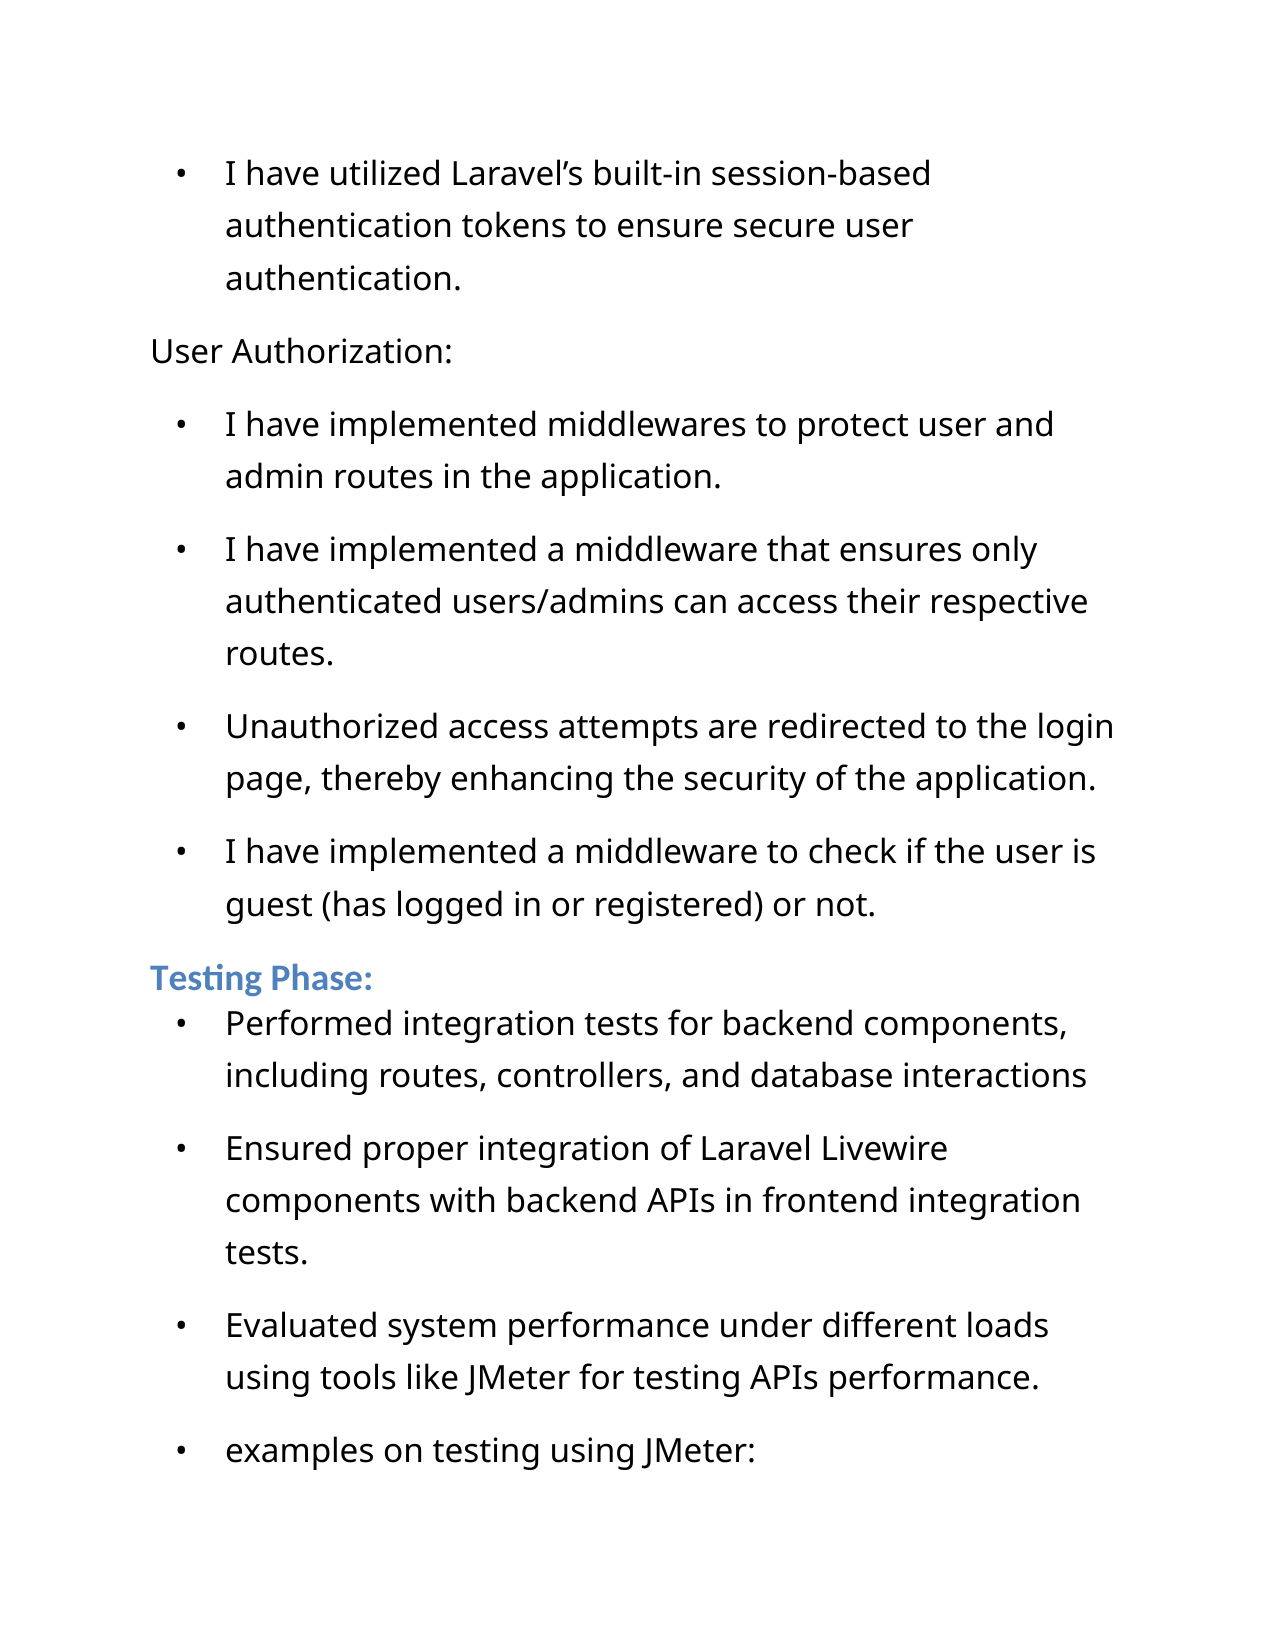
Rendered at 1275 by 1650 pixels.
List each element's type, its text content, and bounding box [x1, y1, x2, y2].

text User Authorization: [150, 327, 1125, 373]
list Evaluated system performance under different loads using tools like JMeter for testing APIs performance. [175, 1302, 1125, 1399]
list I have implemented a middleware to check if the user is guest (has logged in or registered) or not. [175, 828, 1125, 926]
list Performed integration tests for backend components, including routes, controllers, and database interactions [175, 999, 1125, 1097]
list Unauthorized access attempts are redirected to the login page, thereby enhancing the security of the application. [175, 703, 1125, 801]
list examples on testing using JMeter: [175, 1427, 1125, 1472]
list Ensured proper integration of Laravel Livewire components with backend APIs in frontend integration tests. [175, 1124, 1125, 1274]
subtitle Testing Phase: [150, 953, 1125, 999]
list I have utilized Laravel’s built-in session-based authentication tokens to ensure secure user authentication. [175, 150, 1125, 300]
list I have implemented a middleware that ensures only authenticated users/admins can access their respective routes. [175, 526, 1125, 675]
list I have implemented middlewares to protect user and admin routes in the application. [175, 400, 1125, 498]
